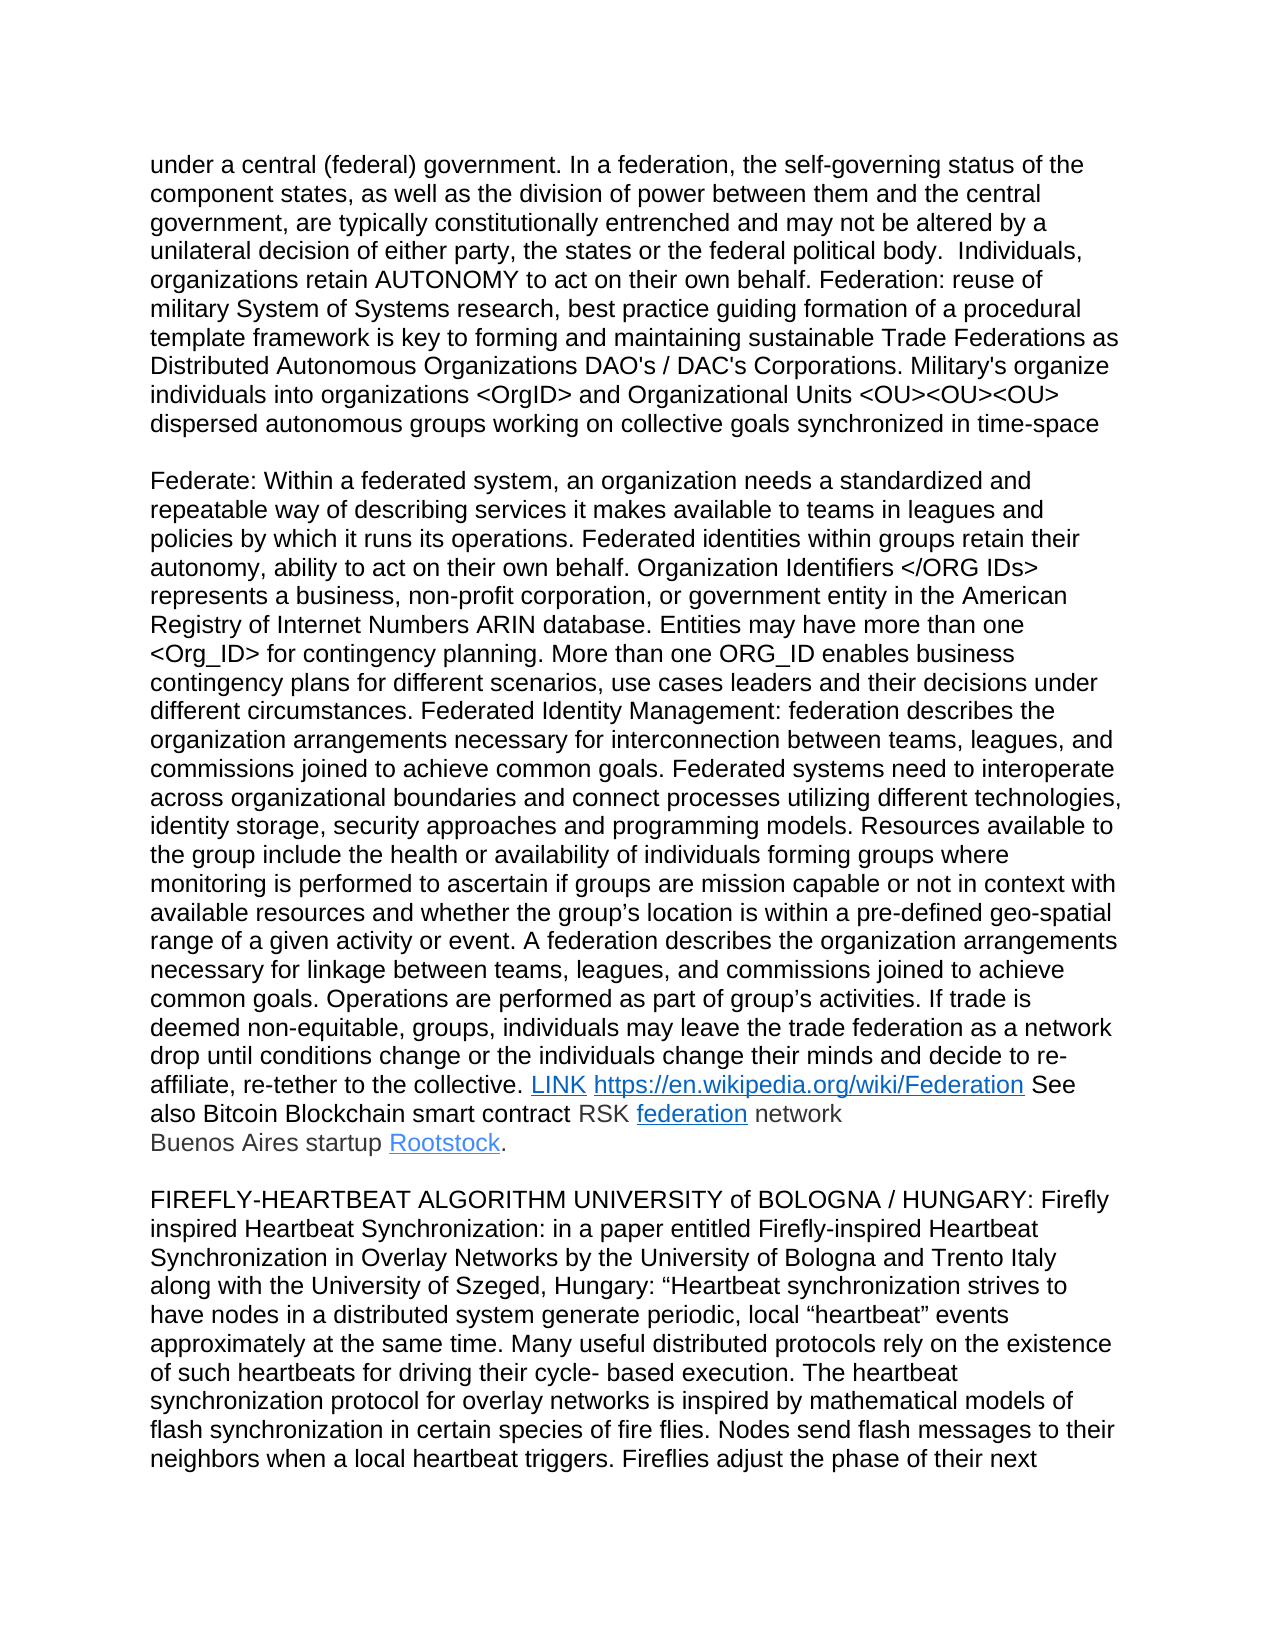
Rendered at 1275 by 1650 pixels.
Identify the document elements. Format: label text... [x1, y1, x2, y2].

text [150, 150, 1125, 437]
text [150, 1185, 1125, 1472]
text Buenos Aires startup Rootstock. [150, 1127, 1125, 1156]
text Federate: Within a federated system, an organization needs a standardized and repeatable way of describing services it makes available to teams in leagues and policies by which it runs its operations. Federated identities within groups retain their autonomy, ability to act on their own behalf. Organization Identifiers </ORG IDs> represents a business, non-profit corporation, or government entity in the American Registry of Internet Numbers ARIN database. Entities may have more than one <Org_ID> for contingency planning. More than one ORG_ID enables business contingency plans for different scenarios, use cases leaders and their decisions under different circumstances. Federated Identity Management: federation describes the organization arrangements necessary for interconnection between teams, leagues, and commissions joined to achieve common goals. Federated systems need to interoperate across organizational boundaries and connect processes utilizing different technologies, identity storage, security approaches and programming models. Resources available to the group include the health or availability of individuals forming groups where monitoring is performed to ascertain if groups are mission capable or not in context with available resources and whether the group’s location is within a pre-defined geo-spatial range of a given activity or event. A federation describes the organization arrangements necessary for linkage between teams, leagues, and commissions joined to achieve common goals. Operations are performed as part of group’s activities. If trade is deemed non-equitable, groups, individuals may leave the trade federation as a network drop until conditions change or the individuals change their minds and decide to re-affiliate, re-tether to the collective. LINK https://en.wikipedia.org/wiki/Federation See also Bitcoin Blockchain smart contract RSK federation network [150, 466, 1125, 1127]
